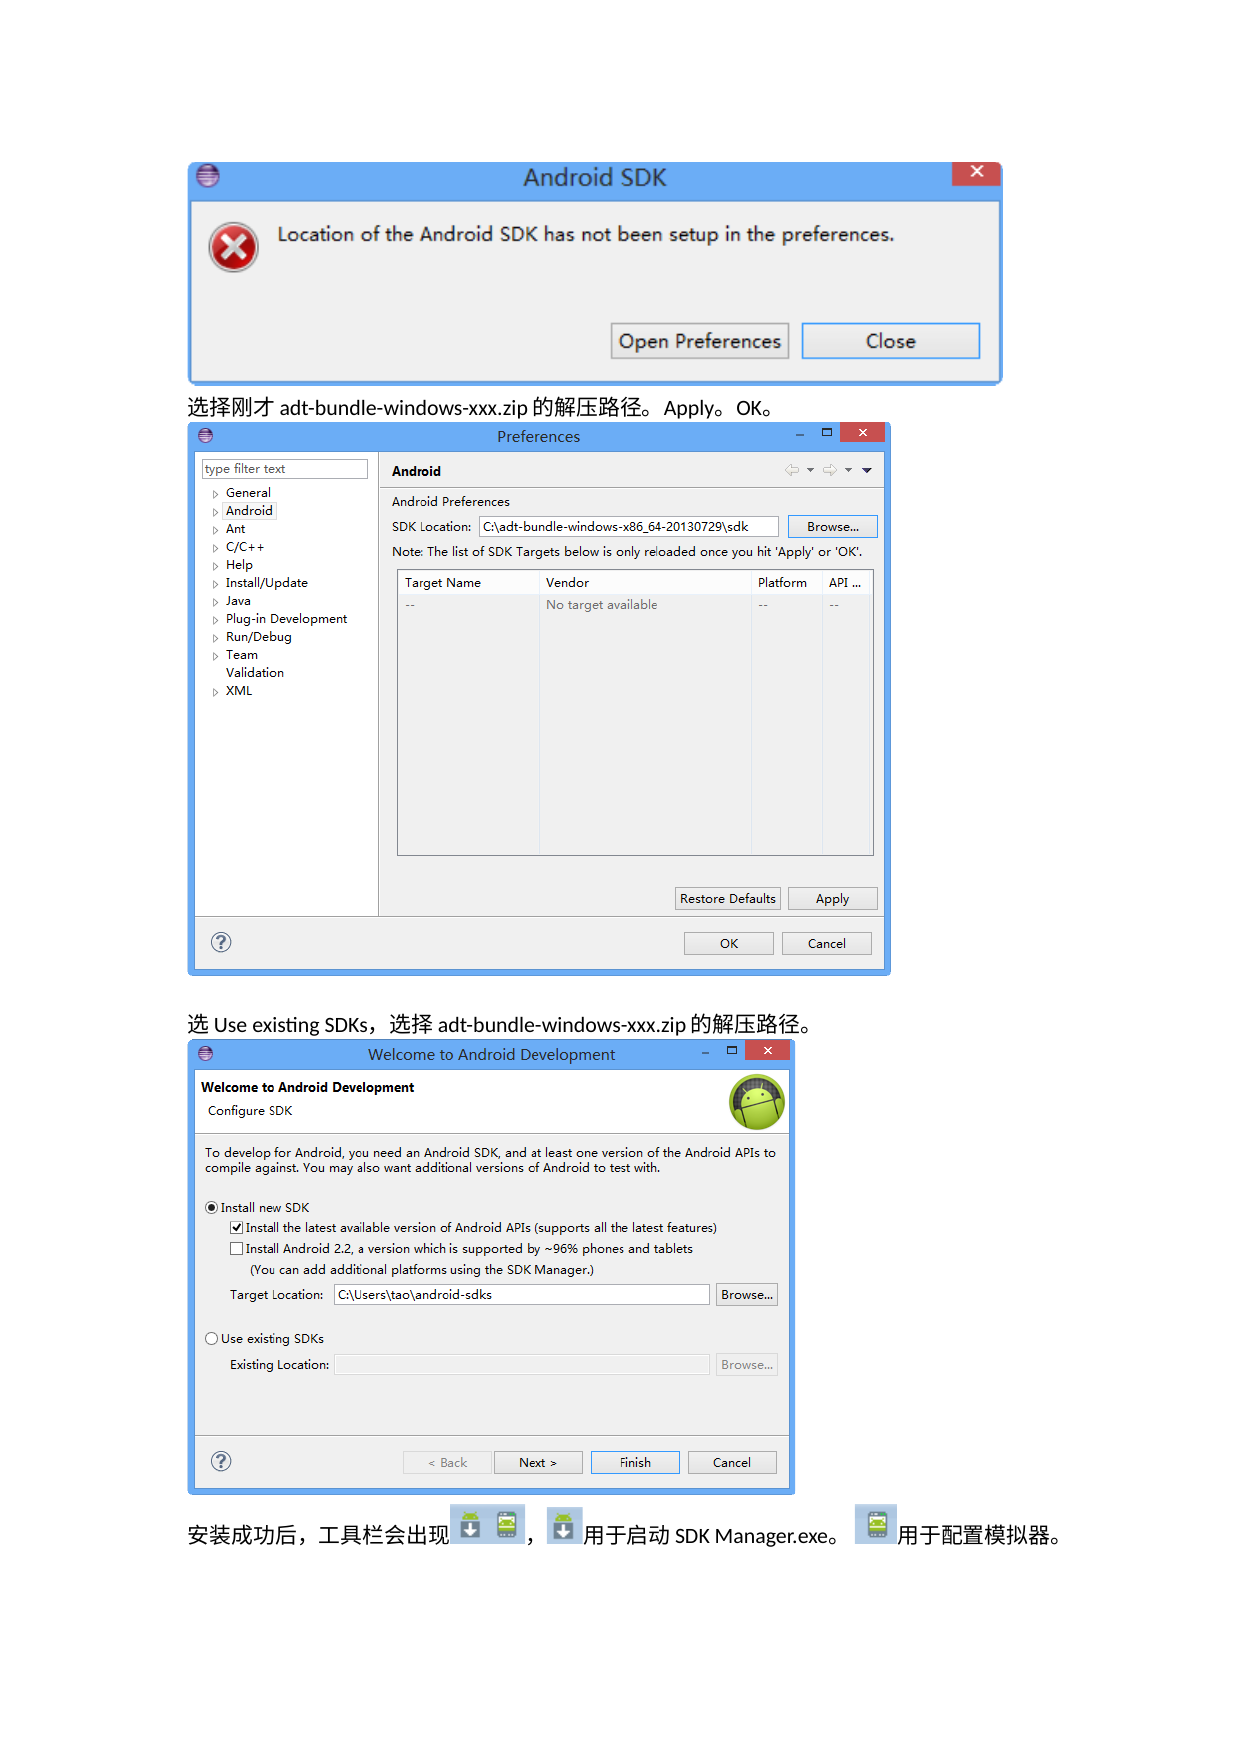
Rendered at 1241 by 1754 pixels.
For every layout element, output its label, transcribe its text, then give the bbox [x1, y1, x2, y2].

picture [546, 1507, 583, 1544]
text 安装成功后，工具栏会出现，用于启动SDK Manager.exe。 用于配置模拟器。 [187, 1494, 1053, 1559]
picture [854, 1504, 897, 1544]
picture [187, 422, 891, 976]
picture [450, 1504, 525, 1544]
text 选择刚才adt-bundle-windows-xxx.zip的解压路径。Apply。OK。 [187, 389, 1053, 422]
text 选Use existing SDKs，选择adt-bundle-windows-xxx.zip的解压路径。 [187, 1007, 1053, 1039]
picture [187, 162, 1003, 386]
picture [187, 1039, 796, 1495]
